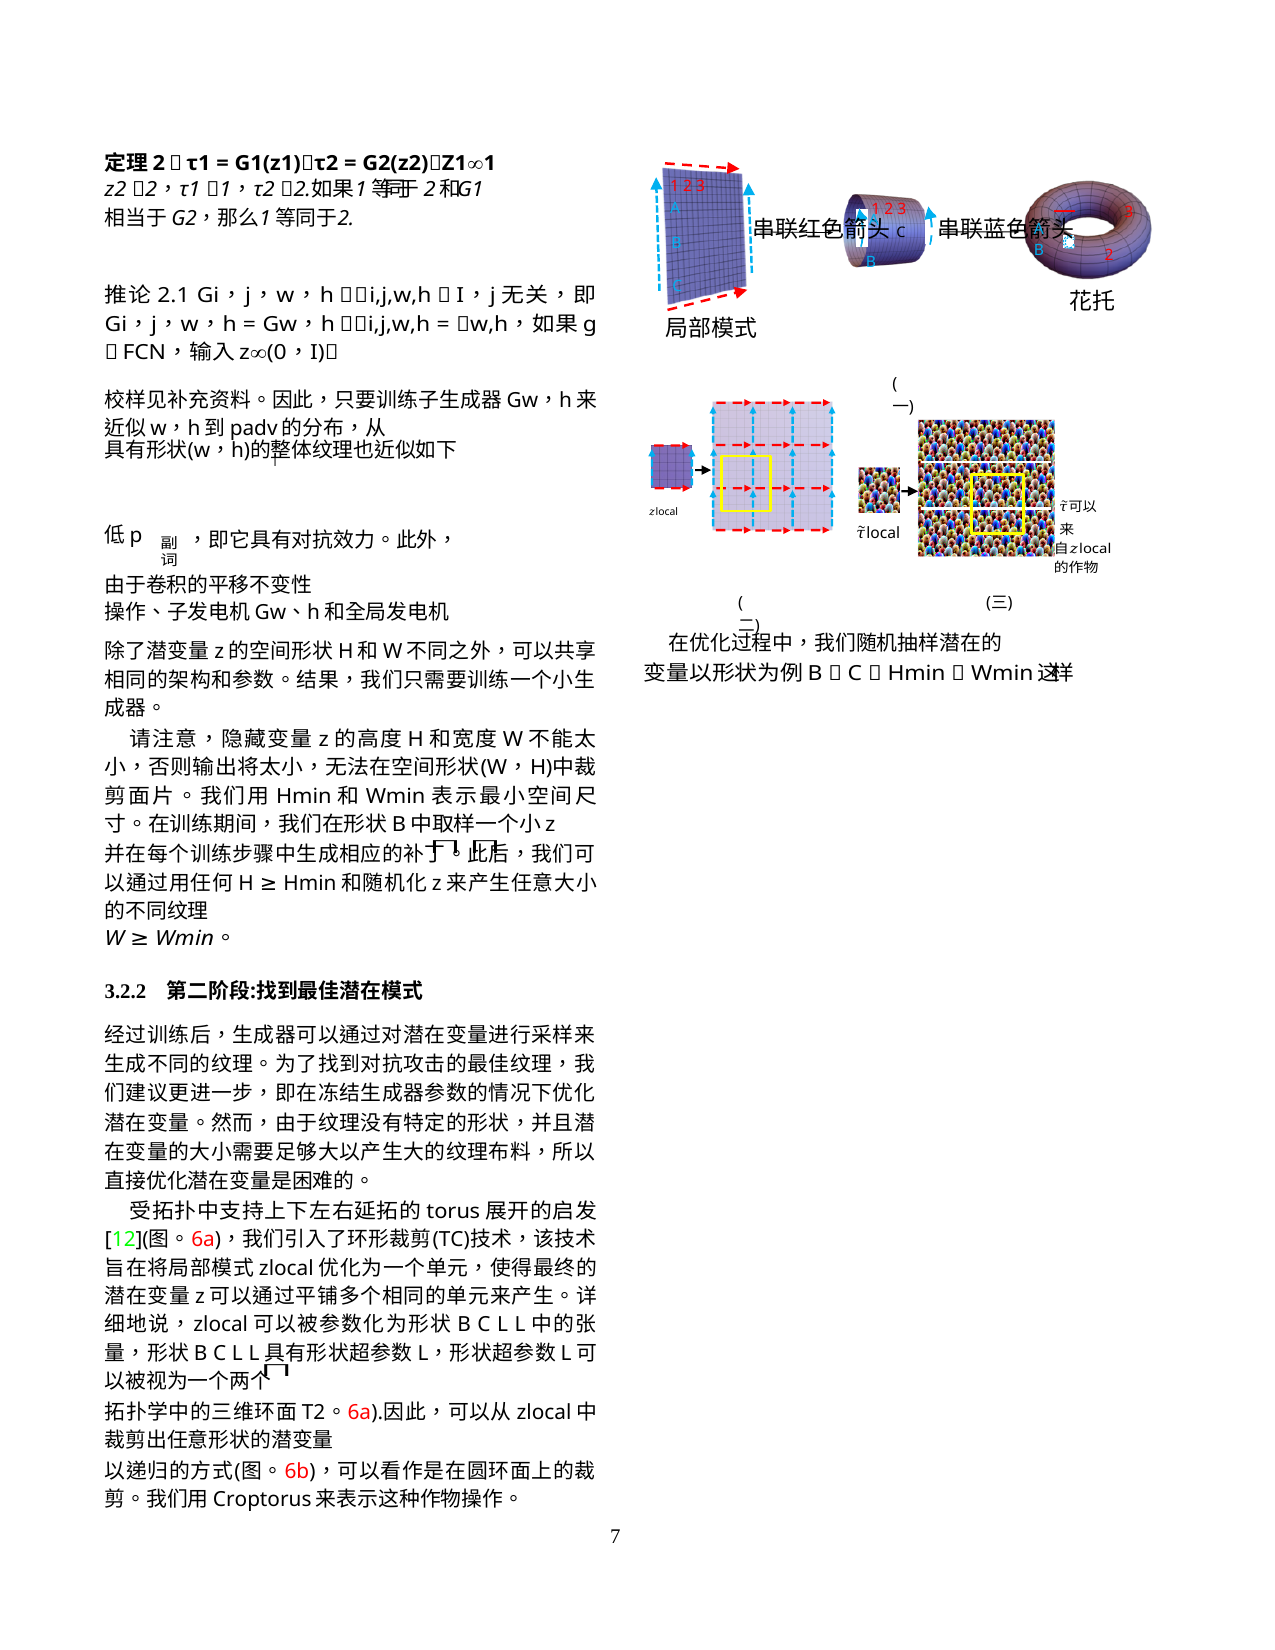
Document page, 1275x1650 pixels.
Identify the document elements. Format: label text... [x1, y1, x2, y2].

text 副词 [162, 536, 186, 568]
picture [835, 232, 943, 285]
text (一) [892, 372, 915, 417]
text W ≥ Wmin。 [104, 924, 601, 950]
picture [1016, 232, 1160, 317]
text 受拓扑中支持上下左右延拓的torus展开的启发[12](图。6a)，我们引入了环形裁剪(TC)技术，该技术旨在将局部模式zlocal优化为一个单元，使得最终的潜在变量z可以通过平铺多个相同的单元来产生。详细地说，zlocal可以被参数化为形状B C L L中的张量，形状B C L L具有形状超参数L，形状超参数L可以被视为一个两个 [104, 1196, 597, 1395]
text 并在每个训练步骤中生成相应的补丁。此后，我们可以通过用任何H ≥ Hmin和随机化z来产生任意大小的不同纹理 [104, 839, 597, 924]
text 低p [104, 520, 160, 548]
text 除了潜变量z的空间形状H和W不同之外，可以共享相同的架构和参数。结果，我们只需要训练一个小生成器。 [104, 636, 597, 722]
text 由于卷积的平移不变性 [104, 578, 601, 596]
picture [651, 445, 692, 488]
text 在优化过程中，我们随机抽样潜在的 [668, 636, 1192, 653]
subtitle 第二阶段:找到最佳潜在模式 [104, 976, 601, 1004]
text 变量以形状为例B  C  Hmin  Wmin这样 [643, 653, 1192, 687]
text z2 2，τ1 1，τ2 2.如果1等同于2和G1 [104, 176, 1192, 201]
text 定理2设τ1 = G1(z1)，τ2 = G2(z2)，Z1∞1 [104, 146, 1192, 176]
text (二) [738, 591, 761, 636]
text 具有形状(w，h)的整体纹理也近似如下 [104, 442, 601, 461]
text 来自𝑧local的作物 [1053, 520, 1116, 577]
text 拓扑学中的三维环面T2。6a).因此，可以从zlocal中裁剪出任意形状的潜变量 [104, 1397, 597, 1454]
text 相当于G2，那么1等同于2. [104, 201, 1192, 232]
text 请注意，隐藏变量z的高度H和宽度W不能太小，否则输出将太小，无法在空间形状(W，H)中裁剪面片。我们用Hmin和Wmin表示最小空间尺寸。在训练期间，我们在形状B中取样一个小z [104, 724, 597, 838]
text (三) [986, 591, 1192, 613]
picture [856, 464, 900, 513]
text 推论2.1 Gi，j，w，h和i,j,w,h与I，j无关，即Gi，j，w，h = Gw，h和i,j,w,h = w,h，如果g是FCN，输入z∞(0，I)。 [104, 280, 597, 366]
text ，即它具有对抗效力。此外， [188, 525, 601, 554]
text 经过训练后，生成器可以通过对潜在变量进行采样来生成不同的纹理。为了找到对抗攻击的最佳纹理，我们建议更进一步，即在冻结生成器参数的情况下优化潜在变量。然而，由于纹理没有特定的形状，并且潜在变量的大小需要足够大以产生大的纹理布料，所以直接优化潜在变量是困难的。 [104, 1020, 597, 1195]
picture [711, 400, 833, 531]
picture [916, 418, 1056, 558]
text 以递归的方式(图。6b)，可以看作是在圆环面上的裁剪。我们用Croptorus来表示这种作物操作。 [104, 1456, 597, 1513]
picture [643, 232, 765, 323]
text 𝜏̃可以 [1059, 496, 1192, 515]
text 操作、子发电机Gw、h和全局发电机 [104, 597, 601, 625]
text 校样见补充资料。因此，只要训练子生成器Gw，h来近似w，h到padv的分布，从 [104, 385, 597, 442]
